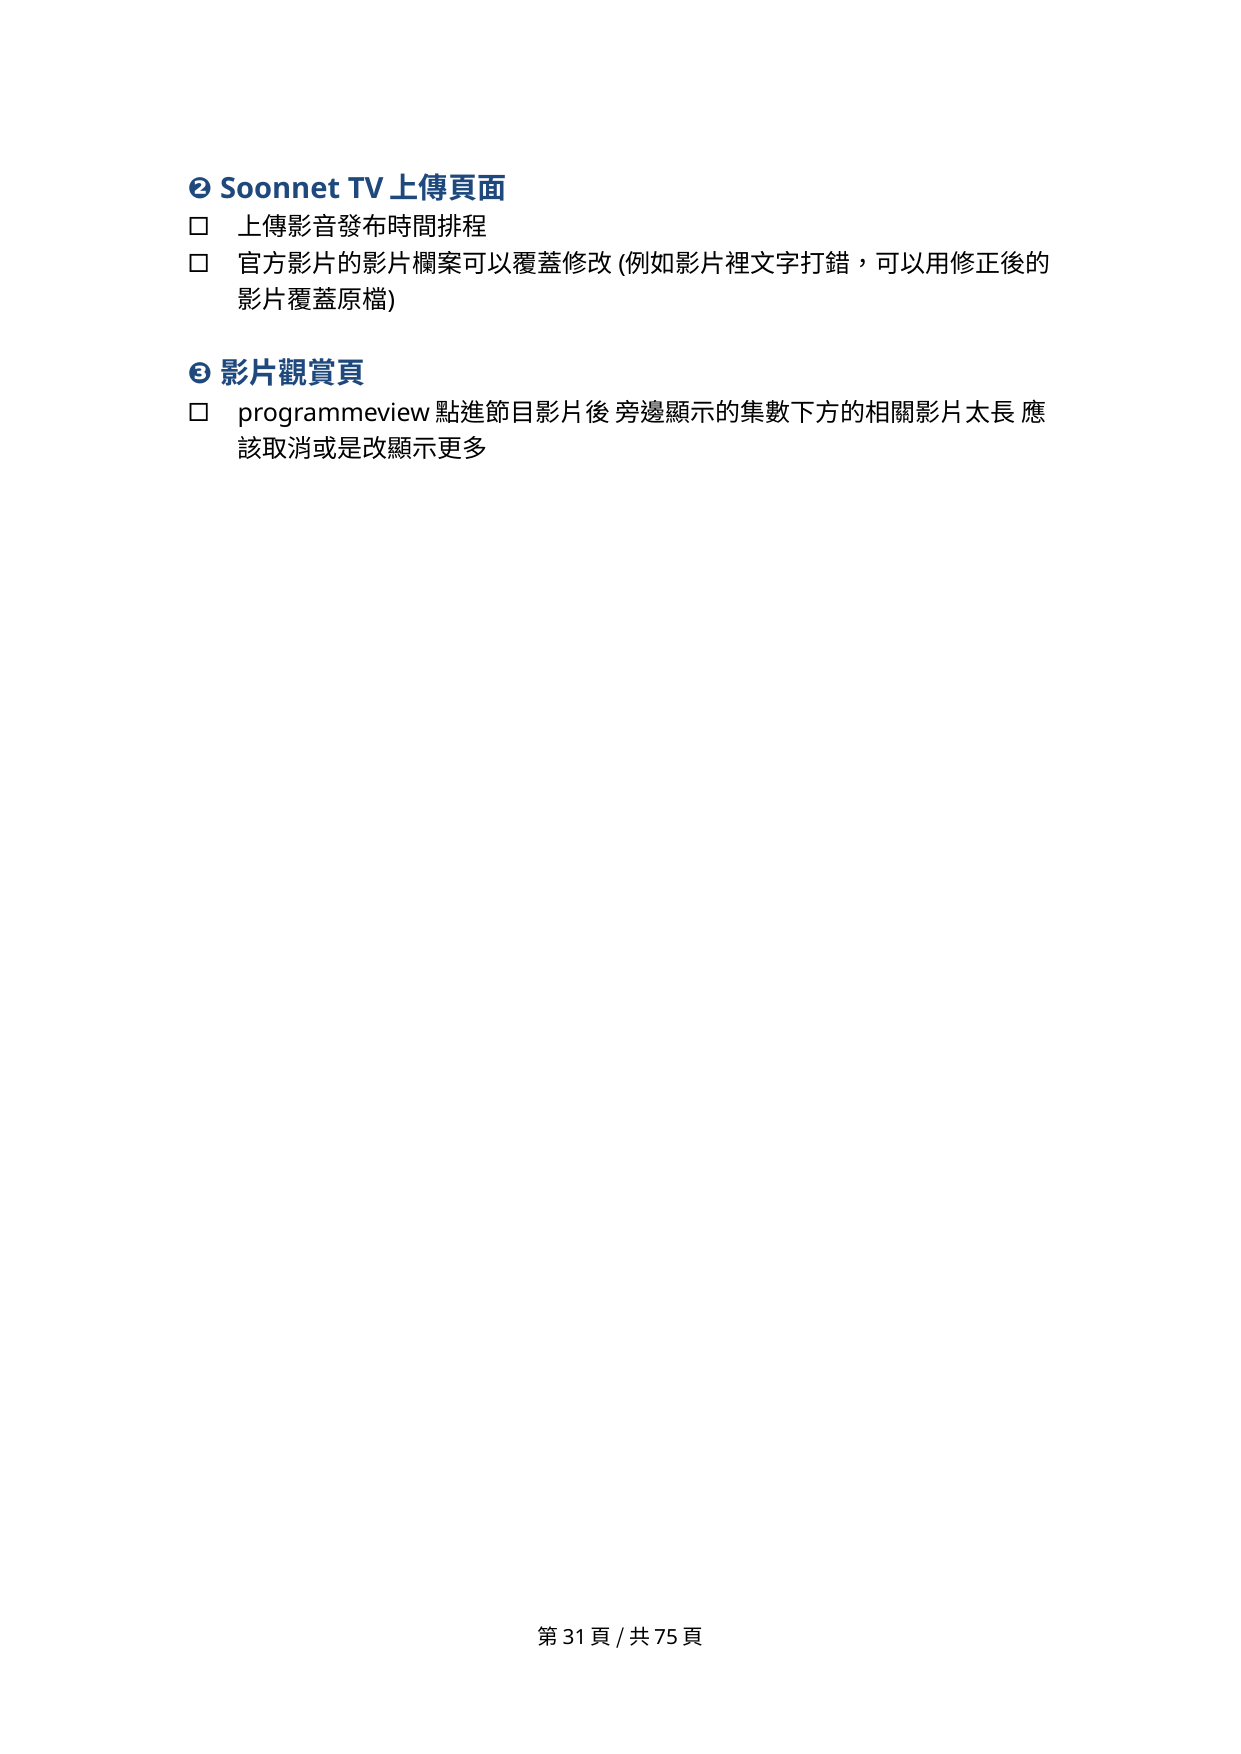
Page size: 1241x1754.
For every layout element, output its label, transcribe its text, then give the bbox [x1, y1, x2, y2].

list programmeview點進節目影片後 旁邊顯示的集數下方的相關影片太長 應該取消或是改顯示更多 [187, 392, 1053, 464]
text ❷ Soonnet TV上傳頁面 [187, 164, 1053, 207]
list 上傳影音發布時間排程 [187, 207, 1053, 243]
list 官方影片的影片欄案可以覆蓋修改 (例如影片裡文字打錯，可以用修正後的影片覆蓋原檔) [187, 243, 1053, 316]
subtitle ❸ 影片觀賞頁 [187, 350, 1053, 392]
